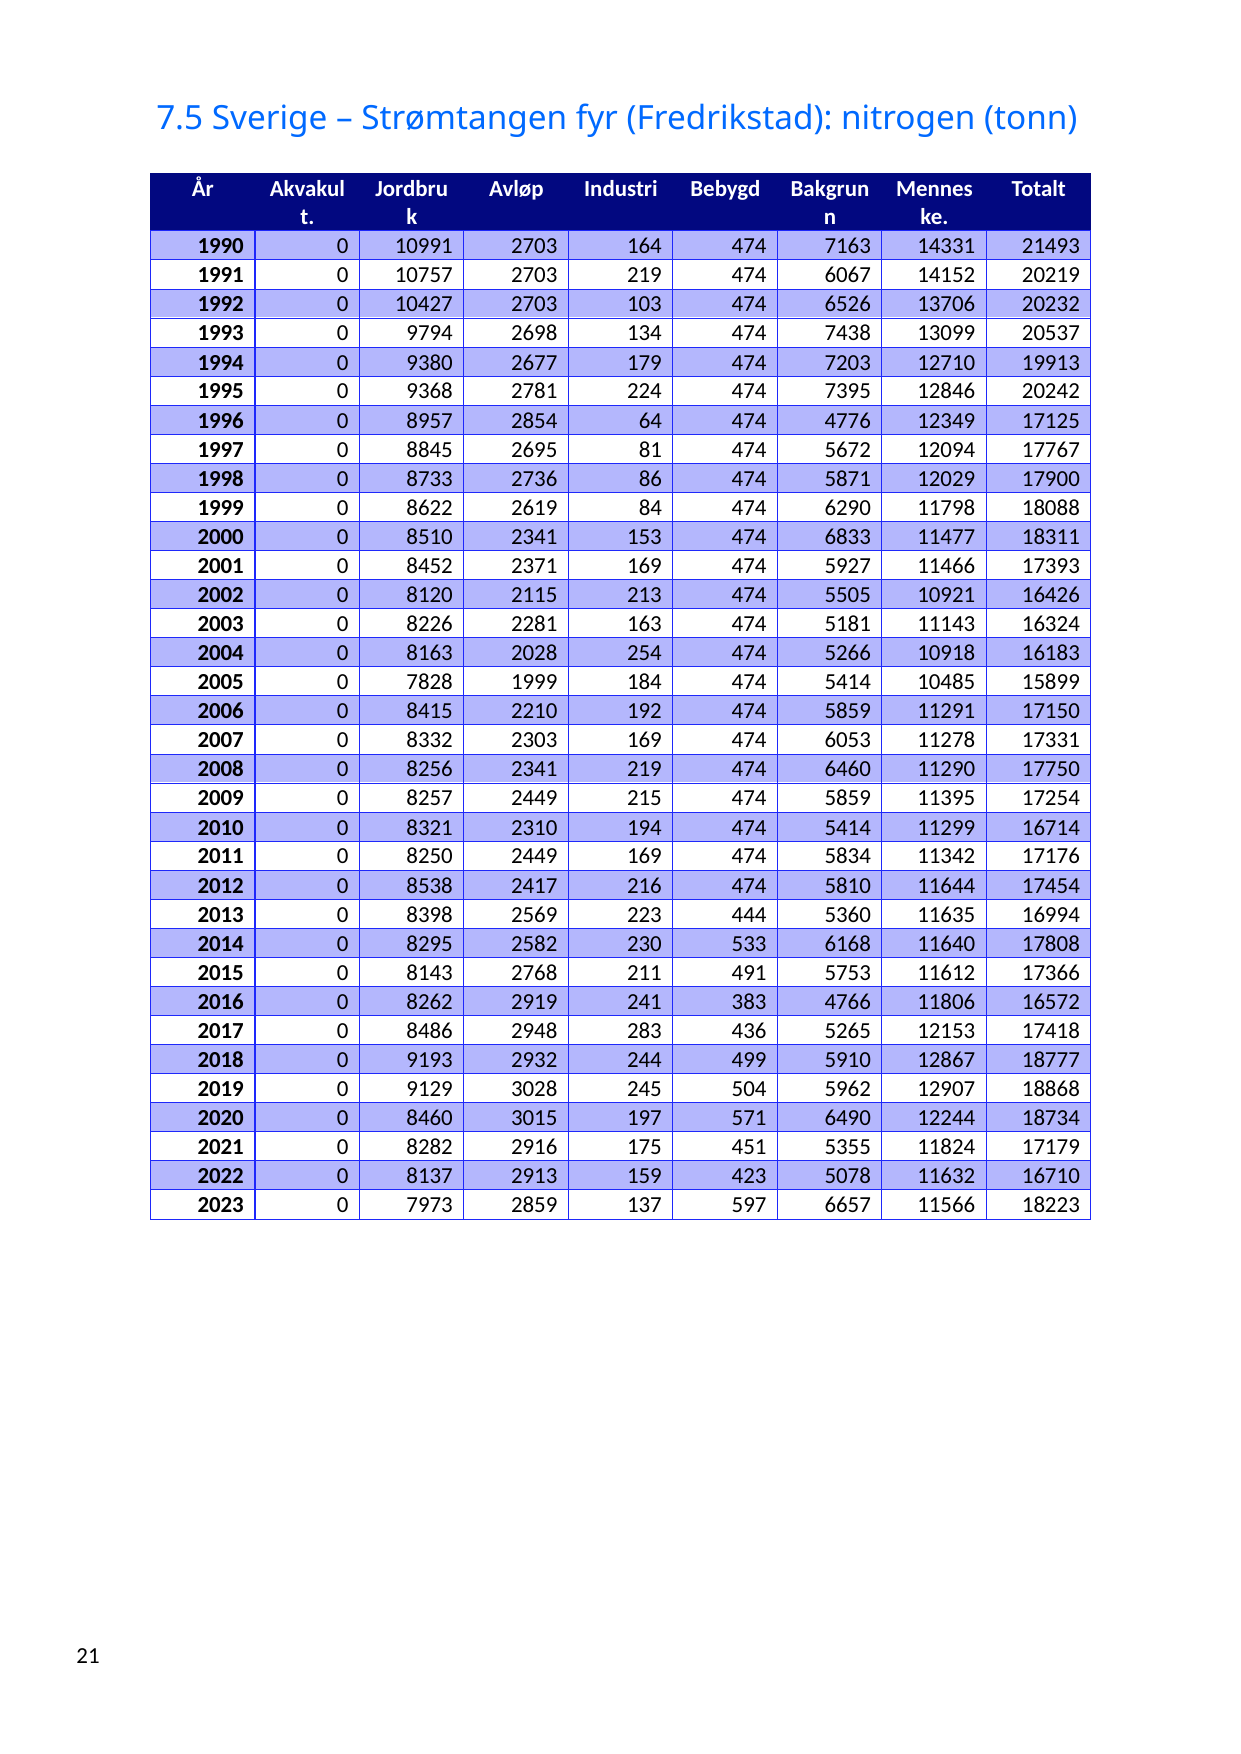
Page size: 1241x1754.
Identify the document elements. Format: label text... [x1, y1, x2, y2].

table_header Avløp [464, 174, 568, 230]
table_cell 230 [569, 929, 672, 957]
table_cell 8733 [360, 464, 463, 492]
table_cell 0 [256, 638, 359, 666]
table_cell 11477 [882, 522, 986, 550]
table_cell 533 [673, 929, 777, 957]
table_cell 8295 [360, 929, 463, 957]
table_cell 423 [673, 1161, 777, 1189]
table_cell 474 [673, 260, 777, 288]
table_cell 2006 [151, 696, 254, 724]
table_cell 159 [569, 1161, 672, 1189]
table_cell 1996 [151, 406, 254, 434]
table_cell 5505 [778, 580, 881, 608]
table_cell 163 [569, 609, 672, 637]
table_cell 8250 [360, 842, 463, 870]
table_cell 15899 [987, 667, 1090, 695]
table_cell 2008 [151, 755, 254, 782]
table_cell 19913 [987, 348, 1090, 376]
table_cell 1997 [151, 435, 254, 463]
table_cell 9380 [360, 348, 463, 376]
table_cell 474 [673, 464, 777, 492]
table_cell 9129 [360, 1074, 463, 1102]
table_cell 2004 [151, 638, 254, 666]
table_cell 169 [569, 551, 672, 579]
table_header Akvakult. [256, 174, 359, 230]
table_cell 474 [673, 667, 777, 695]
table_cell 10757 [360, 260, 463, 288]
table_cell 1990 [151, 231, 254, 259]
table_cell 5910 [778, 1045, 881, 1073]
table_cell 2341 [464, 755, 568, 782]
table_cell 10485 [882, 667, 986, 695]
table_cell 2341 [464, 522, 568, 550]
table_cell 17331 [987, 725, 1090, 753]
table_cell 474 [673, 377, 777, 405]
table_cell 8486 [360, 1016, 463, 1044]
table_cell 2000 [151, 522, 254, 550]
table_cell 254 [569, 638, 672, 666]
table_cell 11299 [882, 813, 986, 841]
table_cell 0 [256, 522, 359, 550]
table_cell 0 [256, 231, 359, 259]
table_cell 11278 [882, 725, 986, 753]
table_cell 1992 [151, 290, 254, 317]
table_cell 0 [256, 667, 359, 695]
table_cell 2698 [464, 319, 568, 347]
table_cell 2919 [464, 987, 568, 1015]
table_cell 9368 [360, 377, 463, 405]
table_cell 137 [569, 1190, 672, 1218]
table_cell 0 [256, 987, 359, 1015]
table_cell 8262 [360, 987, 463, 1015]
table_cell 17454 [987, 871, 1090, 899]
table_cell 11798 [882, 493, 986, 521]
table_cell 0 [256, 435, 359, 463]
table_cell 8120 [360, 580, 463, 608]
table_cell 13099 [882, 319, 986, 347]
table_cell 474 [673, 638, 777, 666]
table_cell 11640 [882, 929, 986, 957]
table_cell 6067 [778, 260, 881, 288]
table_cell 1991 [151, 260, 254, 288]
table_cell 17750 [987, 755, 1090, 782]
table_cell 2001 [151, 551, 254, 579]
table_cell 2703 [464, 290, 568, 317]
table_cell 5859 [778, 784, 881, 812]
table_cell 0 [256, 464, 359, 492]
table_cell 8398 [360, 900, 463, 928]
table_cell 474 [673, 319, 777, 347]
table_cell 213 [569, 580, 672, 608]
table_cell 20537 [987, 319, 1090, 347]
table_cell 0 [256, 755, 359, 782]
table_cell 244 [569, 1045, 672, 1073]
table_cell 474 [673, 580, 777, 608]
table_cell 474 [673, 290, 777, 317]
table_cell 2582 [464, 929, 568, 957]
table_cell 2021 [151, 1132, 254, 1160]
table_cell 17150 [987, 696, 1090, 724]
table_cell 11612 [882, 958, 986, 986]
table_cell 2449 [464, 784, 568, 812]
table_cell 2028 [464, 638, 568, 666]
table_cell 8460 [360, 1103, 463, 1131]
table_cell 12029 [882, 464, 986, 492]
table_cell 8226 [360, 609, 463, 637]
table_cell 8163 [360, 638, 463, 666]
table_cell 64 [569, 406, 672, 434]
table_cell 2011 [151, 842, 254, 870]
table_cell 2023 [151, 1190, 254, 1218]
table_cell 17900 [987, 464, 1090, 492]
table_cell 11824 [882, 1132, 986, 1160]
table_cell 2018 [151, 1045, 254, 1073]
table_cell 16183 [987, 638, 1090, 666]
table_cell 2005 [151, 667, 254, 695]
table_header Industri [569, 174, 672, 230]
table_cell 0 [256, 813, 359, 841]
table_cell 2020 [151, 1103, 254, 1131]
table_cell 2932 [464, 1045, 568, 1073]
table_cell 6490 [778, 1103, 881, 1131]
table_cell 6526 [778, 290, 881, 317]
table_cell 2019 [151, 1074, 254, 1102]
table_cell 169 [569, 842, 672, 870]
table_cell 223 [569, 900, 672, 928]
table_cell 8415 [360, 696, 463, 724]
table_cell 224 [569, 377, 672, 405]
table_cell 0 [256, 493, 359, 521]
table_cell 7973 [360, 1190, 463, 1218]
table_cell 12153 [882, 1016, 986, 1044]
table_cell 2703 [464, 231, 568, 259]
table_cell 12907 [882, 1074, 986, 1102]
table_cell 5078 [778, 1161, 881, 1189]
table_cell 8256 [360, 755, 463, 782]
table_cell 5927 [778, 551, 881, 579]
table_cell 17254 [987, 784, 1090, 812]
table_cell 0 [256, 958, 359, 986]
table_cell 17176 [987, 842, 1090, 870]
table_cell 10991 [360, 231, 463, 259]
table_cell 0 [256, 1103, 359, 1131]
table_cell 1999 [464, 667, 568, 695]
table_cell 11395 [882, 784, 986, 812]
table_cell 504 [673, 1074, 777, 1102]
table_cell 5859 [778, 696, 881, 724]
table_cell 3015 [464, 1103, 568, 1131]
table_cell 11143 [882, 609, 986, 637]
table_cell 12349 [882, 406, 986, 434]
table_cell 474 [673, 348, 777, 376]
table_header Totalt [987, 174, 1090, 230]
table_cell 2017 [151, 1016, 254, 1044]
table_cell 0 [256, 784, 359, 812]
table_header Menneske. [882, 174, 986, 230]
table_cell 2014 [151, 929, 254, 957]
table_header År [151, 174, 254, 230]
table_cell 5753 [778, 958, 881, 986]
table_cell 18223 [987, 1190, 1090, 1218]
table_cell 1995 [151, 377, 254, 405]
table_cell 17125 [987, 406, 1090, 434]
table_cell 219 [569, 260, 672, 288]
table_cell 6053 [778, 725, 881, 753]
table_cell 215 [569, 784, 672, 812]
table_cell 474 [673, 755, 777, 782]
table_cell 11291 [882, 696, 986, 724]
table_header Bakgrunn [778, 174, 881, 230]
table_cell 134 [569, 319, 672, 347]
table_cell 2210 [464, 696, 568, 724]
table_cell 2703 [464, 260, 568, 288]
table_cell 6833 [778, 522, 881, 550]
table_cell 2859 [464, 1190, 568, 1218]
table_cell 5871 [778, 464, 881, 492]
table_cell 2371 [464, 551, 568, 579]
table_cell 474 [673, 784, 777, 812]
table_cell 16994 [987, 900, 1090, 928]
table_cell 0 [256, 900, 359, 928]
table_cell 7203 [778, 348, 881, 376]
table_cell 5266 [778, 638, 881, 666]
table_cell 451 [673, 1132, 777, 1160]
table_cell 219 [569, 755, 672, 782]
table_cell 5414 [778, 813, 881, 841]
table_cell 2913 [464, 1161, 568, 1189]
table_cell 8143 [360, 958, 463, 986]
table_cell 11290 [882, 755, 986, 782]
table_cell 5181 [778, 609, 881, 637]
table_cell 0 [256, 1161, 359, 1189]
table_cell 4776 [778, 406, 881, 434]
table_cell 11635 [882, 900, 986, 928]
table_cell 153 [569, 522, 672, 550]
table_cell 5810 [778, 871, 881, 899]
table_cell 14152 [882, 260, 986, 288]
table_header Jordbruk [360, 174, 463, 230]
table_cell 17418 [987, 1016, 1090, 1044]
table_cell 11342 [882, 842, 986, 870]
table_cell 1998 [151, 464, 254, 492]
table_cell 5834 [778, 842, 881, 870]
table_cell 12867 [882, 1045, 986, 1073]
table_cell 0 [256, 348, 359, 376]
table_cell 11632 [882, 1161, 986, 1189]
table_cell 474 [673, 406, 777, 434]
table_cell 18777 [987, 1045, 1090, 1073]
table_cell 164 [569, 231, 672, 259]
table_cell 474 [673, 231, 777, 259]
table_cell 197 [569, 1103, 672, 1131]
table_cell 444 [673, 900, 777, 928]
table_cell 7163 [778, 231, 881, 259]
table_cell 0 [256, 1190, 359, 1218]
table_cell 474 [673, 725, 777, 753]
table_cell 2022 [151, 1161, 254, 1189]
table_cell 11644 [882, 871, 986, 899]
table_cell 6290 [778, 493, 881, 521]
table_cell 2016 [151, 987, 254, 1015]
table_cell 9193 [360, 1045, 463, 1073]
table_cell 0 [256, 1132, 359, 1160]
table_cell 2916 [464, 1132, 568, 1160]
table_cell 17393 [987, 551, 1090, 579]
table_cell 0 [256, 406, 359, 434]
table_cell 8510 [360, 522, 463, 550]
table_cell 0 [256, 609, 359, 637]
table_cell 16714 [987, 813, 1090, 841]
table_cell 474 [673, 871, 777, 899]
table_cell 1994 [151, 348, 254, 376]
table_cell 0 [256, 871, 359, 899]
table_cell 211 [569, 958, 672, 986]
table_cell 17767 [987, 435, 1090, 463]
table_cell 2012 [151, 871, 254, 899]
table_cell 571 [673, 1103, 777, 1131]
table_cell 18734 [987, 1103, 1090, 1131]
table_cell 6460 [778, 755, 881, 782]
table_cell 0 [256, 551, 359, 579]
table_cell 81 [569, 435, 672, 463]
table_cell 499 [673, 1045, 777, 1073]
table_cell 17179 [987, 1132, 1090, 1160]
table_cell 16572 [987, 987, 1090, 1015]
table_cell 0 [256, 1045, 359, 1073]
table_cell 2619 [464, 493, 568, 521]
table_cell 20219 [987, 260, 1090, 288]
table_cell 11466 [882, 551, 986, 579]
table_cell 2115 [464, 580, 568, 608]
table_cell 2417 [464, 871, 568, 899]
table_cell 21493 [987, 231, 1090, 259]
table_cell 6657 [778, 1190, 881, 1218]
table_cell 2677 [464, 348, 568, 376]
table_cell 12710 [882, 348, 986, 376]
table_cell 2009 [151, 784, 254, 812]
table_cell 0 [256, 1016, 359, 1044]
table_cell 17366 [987, 958, 1090, 986]
table_cell 597 [673, 1190, 777, 1218]
table_cell 8321 [360, 813, 463, 841]
table_cell 5360 [778, 900, 881, 928]
table_cell 474 [673, 493, 777, 521]
table_cell 8282 [360, 1132, 463, 1160]
table_cell 2695 [464, 435, 568, 463]
table_cell 5672 [778, 435, 881, 463]
subtitle Sverige – Strømtangen fyr (Fredrikstad): nitrogen (tonn) [156, 94, 1090, 139]
table_cell 16324 [987, 609, 1090, 637]
table_cell 12846 [882, 377, 986, 405]
table_cell 14331 [882, 231, 986, 259]
table_cell 1999 [151, 493, 254, 521]
table_cell 20242 [987, 377, 1090, 405]
table_cell 8845 [360, 435, 463, 463]
table_cell 0 [256, 377, 359, 405]
table_cell 169 [569, 725, 672, 753]
table_cell 18088 [987, 493, 1090, 521]
table_cell 0 [256, 842, 359, 870]
table_cell 20232 [987, 290, 1090, 317]
table_cell 0 [256, 929, 359, 957]
table_cell 0 [256, 260, 359, 288]
table_cell 8452 [360, 551, 463, 579]
table_cell 7395 [778, 377, 881, 405]
table_cell 2015 [151, 958, 254, 986]
table_cell 194 [569, 813, 672, 841]
table_cell 8257 [360, 784, 463, 812]
table_cell 491 [673, 958, 777, 986]
table_cell 474 [673, 435, 777, 463]
table_cell 2303 [464, 725, 568, 753]
table_cell 8957 [360, 406, 463, 434]
table_cell 175 [569, 1132, 672, 1160]
table_cell 436 [673, 1016, 777, 1044]
table_cell 11566 [882, 1190, 986, 1218]
table_cell 2736 [464, 464, 568, 492]
table_cell 2449 [464, 842, 568, 870]
table_cell 12094 [882, 435, 986, 463]
table_cell 2013 [151, 900, 254, 928]
table_cell 192 [569, 696, 672, 724]
table_cell 16426 [987, 580, 1090, 608]
table_cell 2569 [464, 900, 568, 928]
table_cell 0 [256, 580, 359, 608]
table_cell 474 [673, 522, 777, 550]
table_cell 5962 [778, 1074, 881, 1102]
table_cell 2310 [464, 813, 568, 841]
table_header Bebygd [673, 174, 777, 230]
table_cell 2281 [464, 609, 568, 637]
table_cell 2010 [151, 813, 254, 841]
table_cell 2854 [464, 406, 568, 434]
table_cell 13706 [882, 290, 986, 317]
table_cell 474 [673, 551, 777, 579]
table_cell 18311 [987, 522, 1090, 550]
table_cell 3028 [464, 1074, 568, 1102]
table_cell 283 [569, 1016, 672, 1044]
table_cell 4766 [778, 987, 881, 1015]
table_cell 0 [256, 290, 359, 317]
table_cell 18868 [987, 1074, 1090, 1102]
table_cell 11806 [882, 987, 986, 1015]
table_cell 0 [256, 319, 359, 347]
table_cell 2768 [464, 958, 568, 986]
table_cell 5414 [778, 667, 881, 695]
table_cell 10427 [360, 290, 463, 317]
table_cell 2007 [151, 725, 254, 753]
table_cell 12244 [882, 1103, 986, 1131]
table_cell 179 [569, 348, 672, 376]
table_cell 0 [256, 696, 359, 724]
table_cell 474 [673, 609, 777, 637]
table_cell 216 [569, 871, 672, 899]
table_cell 474 [673, 696, 777, 724]
table_cell 241 [569, 987, 672, 1015]
table_cell 7828 [360, 667, 463, 695]
table_cell 84 [569, 493, 672, 521]
table_cell 474 [673, 813, 777, 841]
table_cell 5355 [778, 1132, 881, 1160]
table_cell 9794 [360, 319, 463, 347]
table_cell 184 [569, 667, 672, 695]
table_cell 10918 [882, 638, 986, 666]
table_cell 0 [256, 1074, 359, 1102]
table_cell 1993 [151, 319, 254, 347]
table_cell 5265 [778, 1016, 881, 1044]
table_cell 0 [256, 725, 359, 753]
table_cell 103 [569, 290, 672, 317]
table_cell 8622 [360, 493, 463, 521]
table_cell 16710 [987, 1161, 1090, 1189]
table_cell 2948 [464, 1016, 568, 1044]
table_cell 6168 [778, 929, 881, 957]
table_cell 383 [673, 987, 777, 1015]
table_cell 245 [569, 1074, 672, 1102]
table_cell 474 [673, 842, 777, 870]
table_cell 8332 [360, 725, 463, 753]
table_cell 8538 [360, 871, 463, 899]
table_cell 2781 [464, 377, 568, 405]
table_cell 17808 [987, 929, 1090, 957]
table_cell 7438 [778, 319, 881, 347]
table_cell 86 [569, 464, 672, 492]
table_cell 2003 [151, 609, 254, 637]
table_cell 10921 [882, 580, 986, 608]
table_cell 2002 [151, 580, 254, 608]
table_cell 8137 [360, 1161, 463, 1189]
